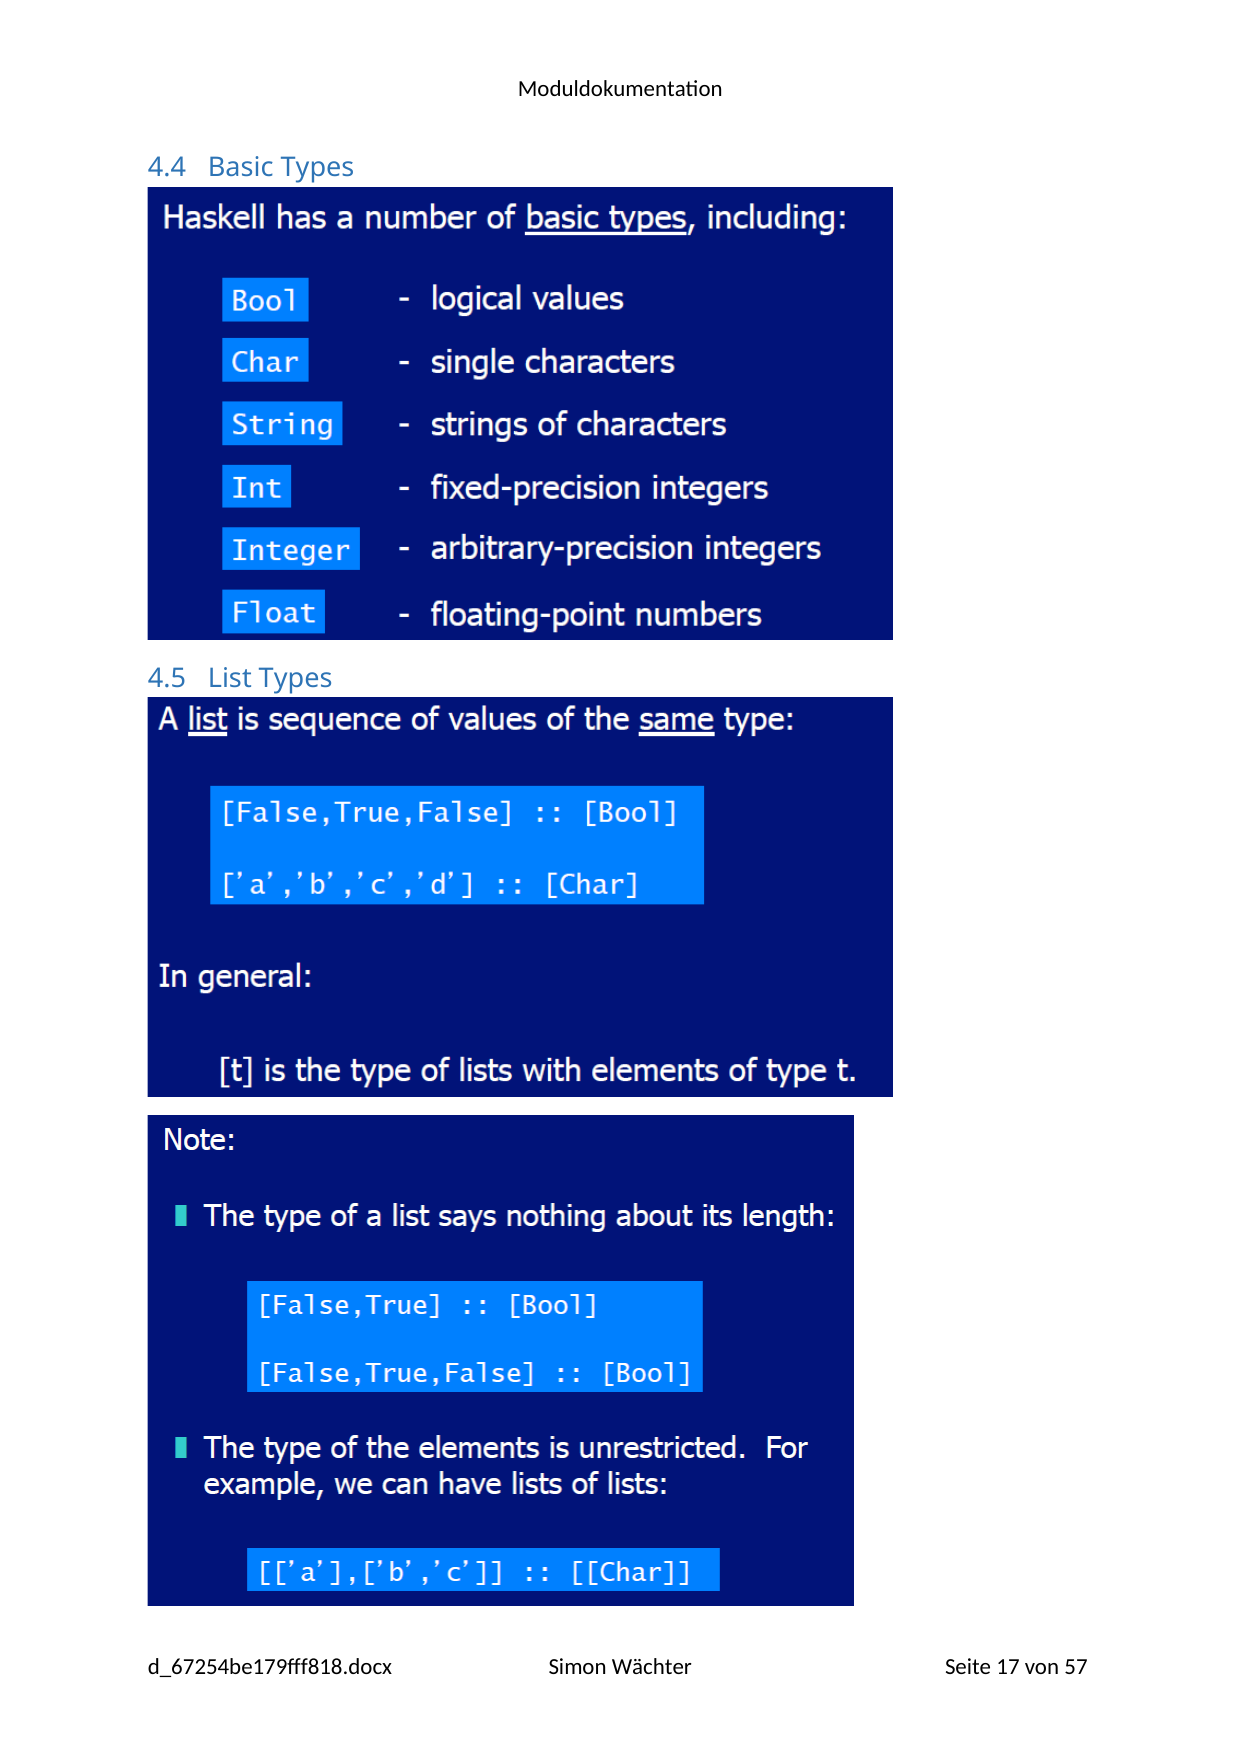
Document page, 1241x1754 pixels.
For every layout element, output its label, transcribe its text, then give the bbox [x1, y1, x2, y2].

subtitle Basic Types [148, 148, 1093, 184]
subtitle List Types [148, 658, 1093, 695]
picture [147, 187, 893, 640]
picture [147, 697, 893, 1097]
picture [147, 1115, 854, 1606]
